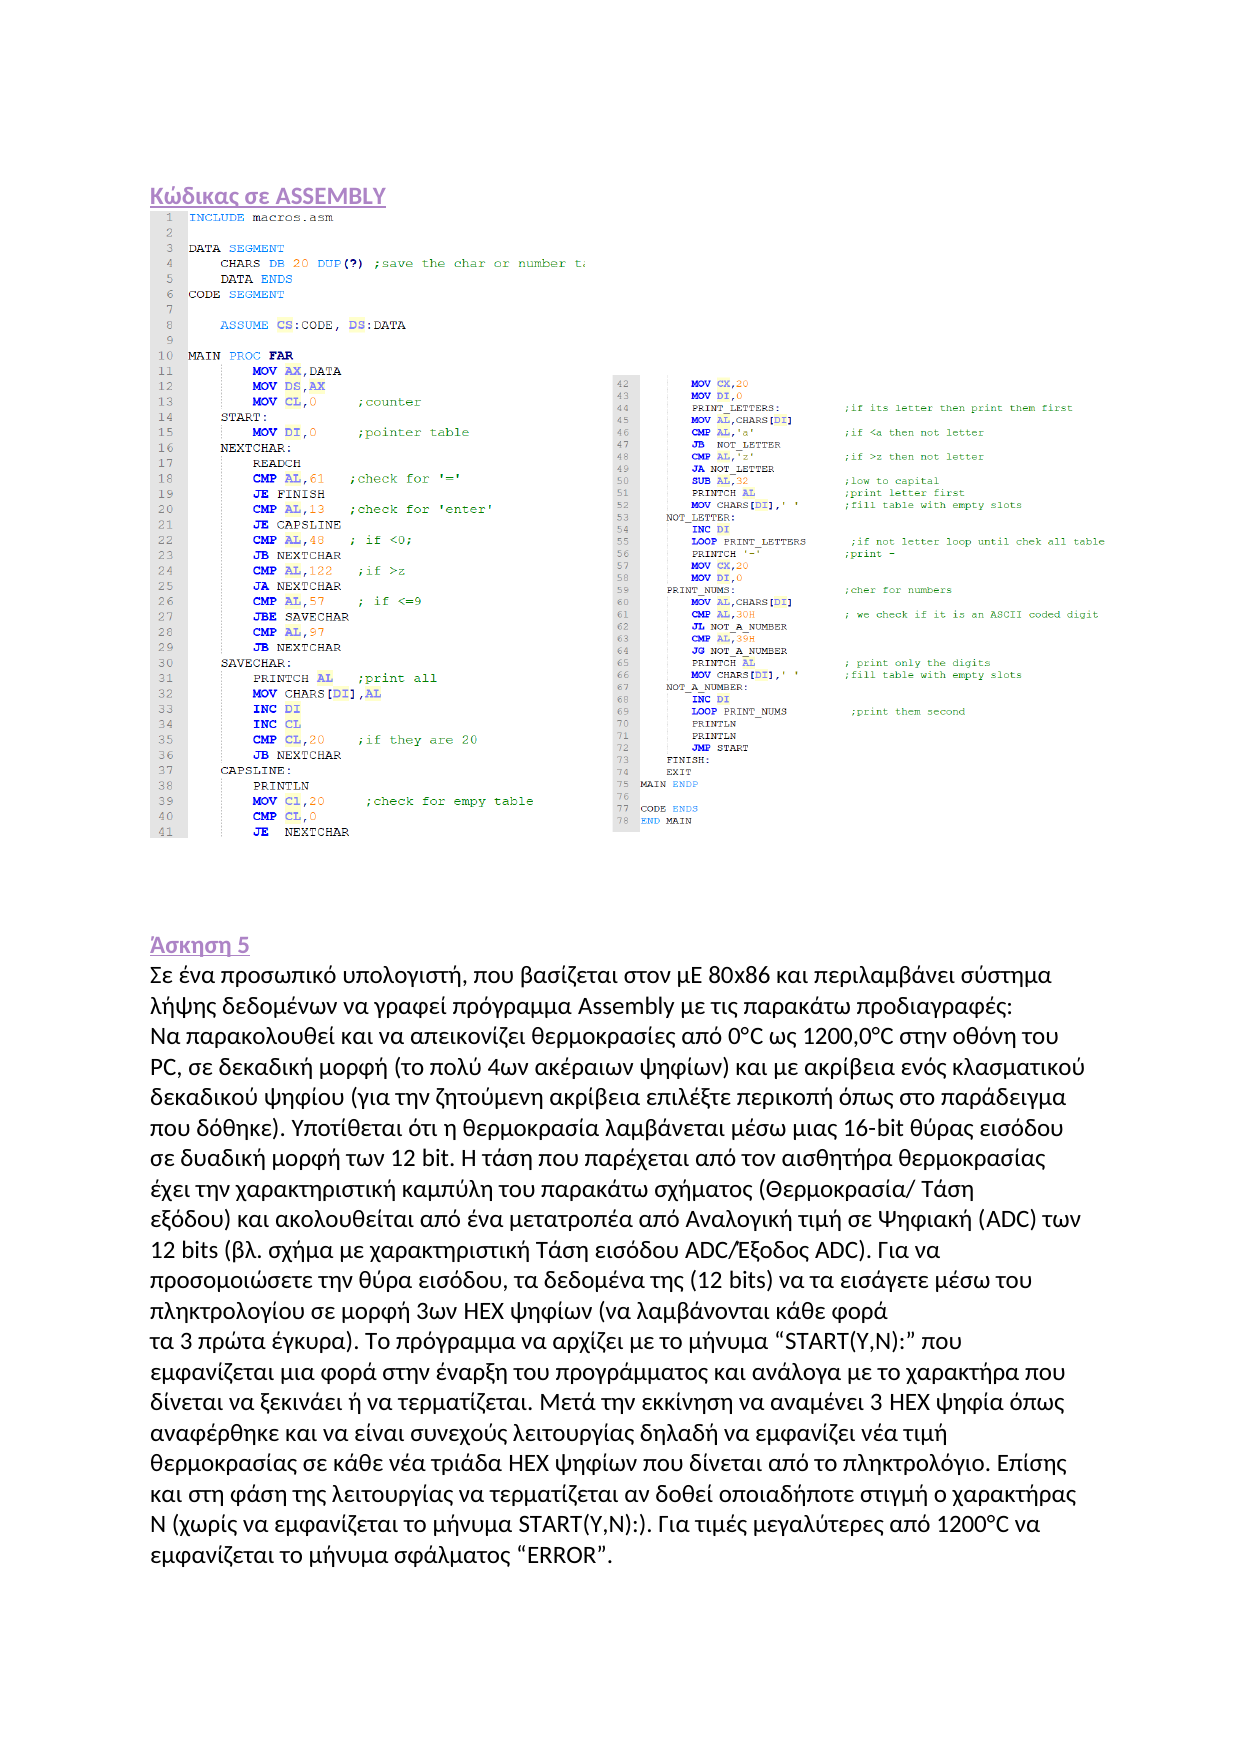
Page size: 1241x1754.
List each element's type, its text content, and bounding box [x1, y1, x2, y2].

text τα 3 πρώτα έγκυρα). Το πρόγραμμα να αρχίζει με το μήνυμα “START(Y,N):” που εμφανίζεται μια φορά στην έναρξη του προγράμματος και ανάλογα με το χαρακτήρα που δίνεται να ξεκινάει ή να τερματίζεται. Μετά την εκκίνηση να αναμένει 3 HEX ψηφία όπως αναφέρθηκε και να είναι συνεχούς λειτουργίας δηλαδή να εμφανίζει νέα τιμή θερμοκρασίας σε κάθε νέα τριάδα HEX ψηφίων που δίνεται από το πληκτρολόγιο. Επίσης [150, 1326, 1090, 1478]
text Κώδικας σε ASSEMBLY [150, 181, 1090, 211]
text και στη φάση της λειτουργίας να τερματίζεται αν δοθεί οποιαδήποτε στιγμή ο χαρακτήρας Ν (χωρίς να εμφανίζεται το μήνυμα START(Y,N):). Για τιμές μεγαλύτερες από 1200°C να εμφανίζεται το μήνυμα σφάλματος “ERROR”. [150, 1478, 1090, 1570]
text εξόδου) και ακολουθείται από ένα μετατροπέα από Αναλογική τιμή σε Ψηφιακή (ADC) των 12 bits (βλ. σχήμα με χαρακτηριστική Τάση εισόδου ADC/Έξοδος ADC). Για να προσομοιώσετε την θύρα εισόδου, τα δεδομένα της (12 bits) να τα εισάγετε μέσω του πληκτρολογίου σε μορφή 3ων HEX ψηφίων (να λαμβάνονται κάθε φορά [150, 1203, 1090, 1326]
picture [612, 375, 1112, 832]
picture [150, 211, 585, 838]
text Να παρακολουθεί και να απεικονίζει θερμοκρασίες από 0°C ως 1200,0°C στην οθόνη του PC, σε δεκαδική μορφή (το πολύ 4ων ακέραιων ψηφίων) και με ακρίβεια ενός κλασματικού δεκαδικού ψηφίου (για την ζητούμενη ακρίβεια επιλέξτε περικοπή όπως στο παράδειγμα που δόθηκε). Υποτίθεται ότι η θερμοκρασία λαμβάνεται μέσω μιας 16-bit θύρας εισόδου σε δυαδική μορφή των 12 bit. Η τάση που παρέχεται από τον αισθητήρα θερμοκρασίας έχει την χαρακτηριστική καμπύλη του παρακάτω σχήματος (Θερμοκρασία/ Τάση [150, 1020, 1090, 1203]
text Σε ένα προσωπικό υπολογιστή, που βασίζεται στον μΕ 80x86 και περιλαμβάνει σύστημα λήψης δεδομένων να γραφεί πρόγραμμα Assembly με τις παρακάτω προδιαγραφές: [150, 959, 1090, 1020]
text Άσκηση 5 [150, 929, 1090, 959]
